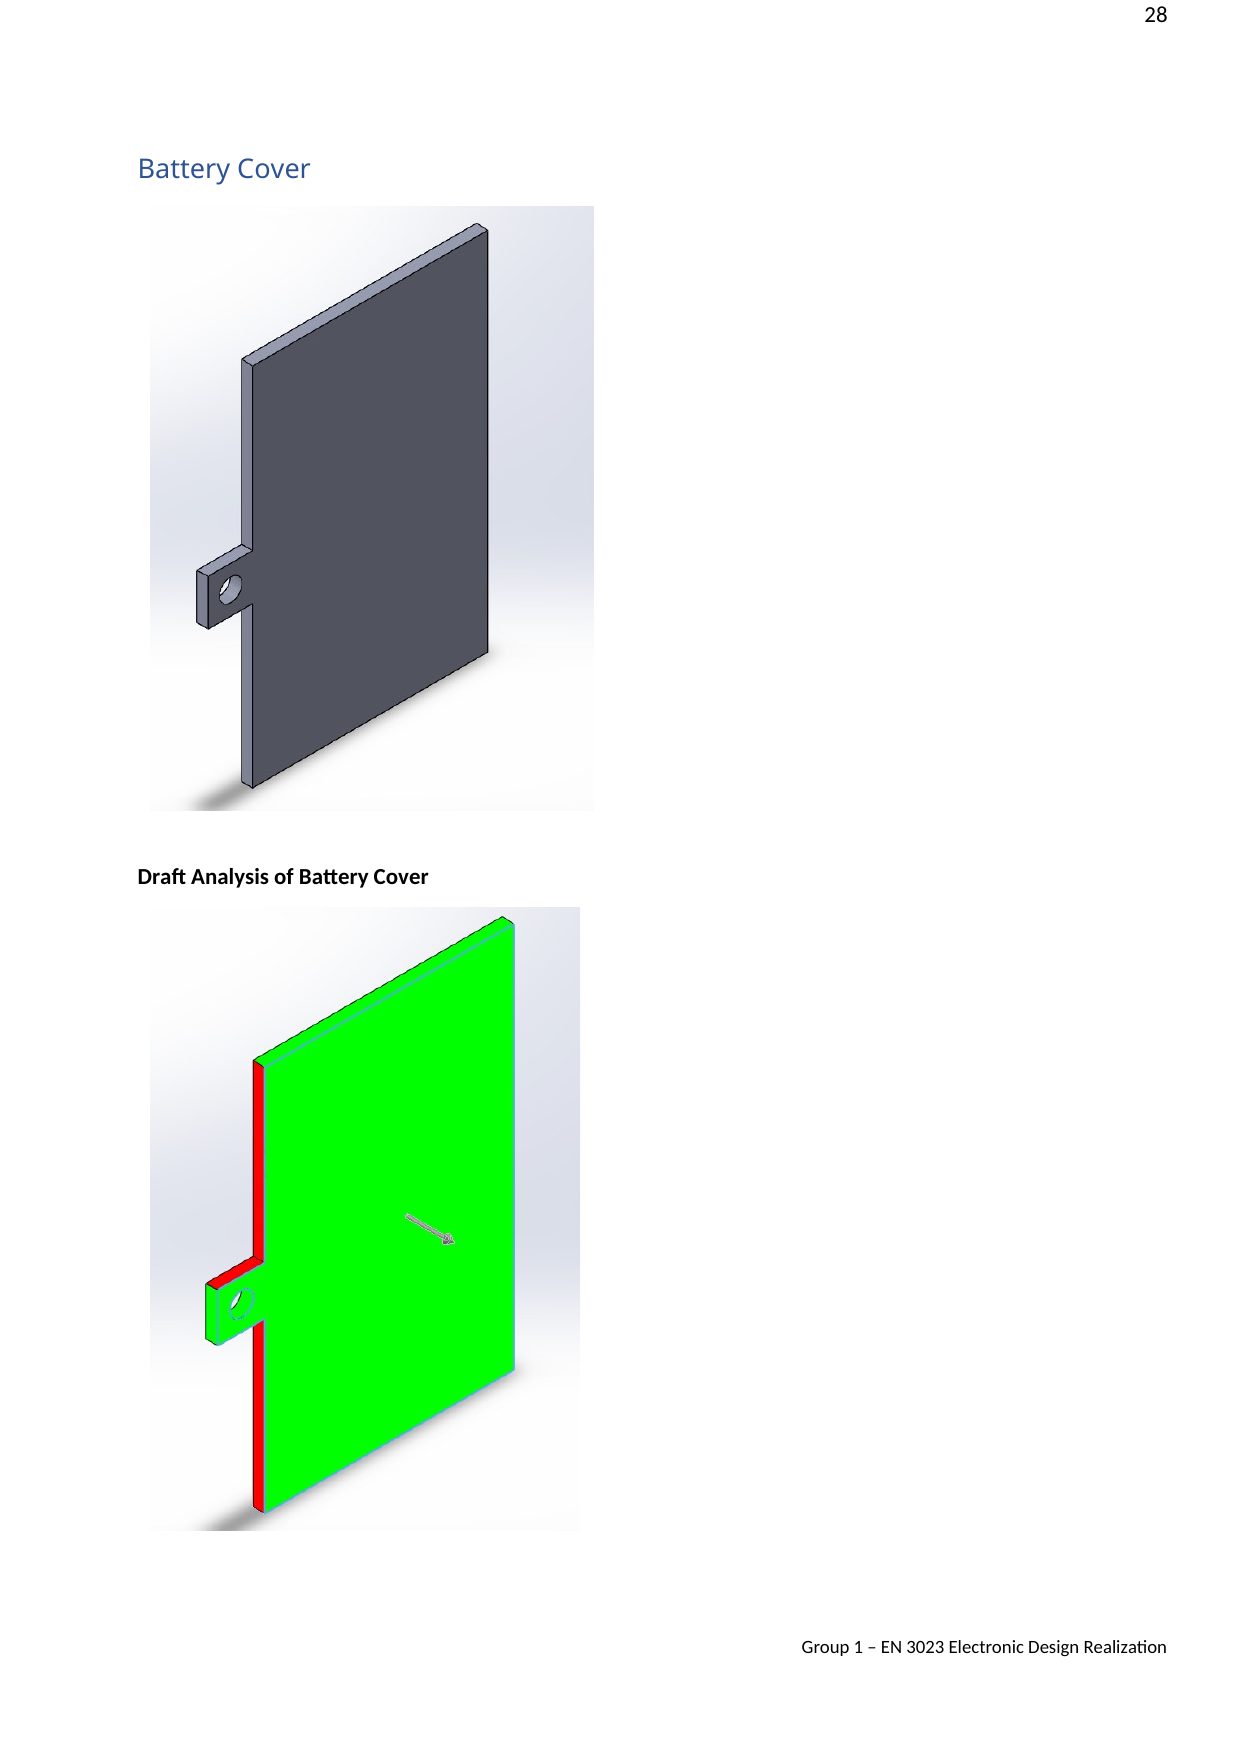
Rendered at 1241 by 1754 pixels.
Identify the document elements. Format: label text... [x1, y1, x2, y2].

subtitle Battery Cover [137, 150, 1167, 187]
picture [150, 206, 594, 811]
text Draft Analysis of Battery Cover [137, 862, 1167, 890]
picture [150, 907, 580, 1531]
